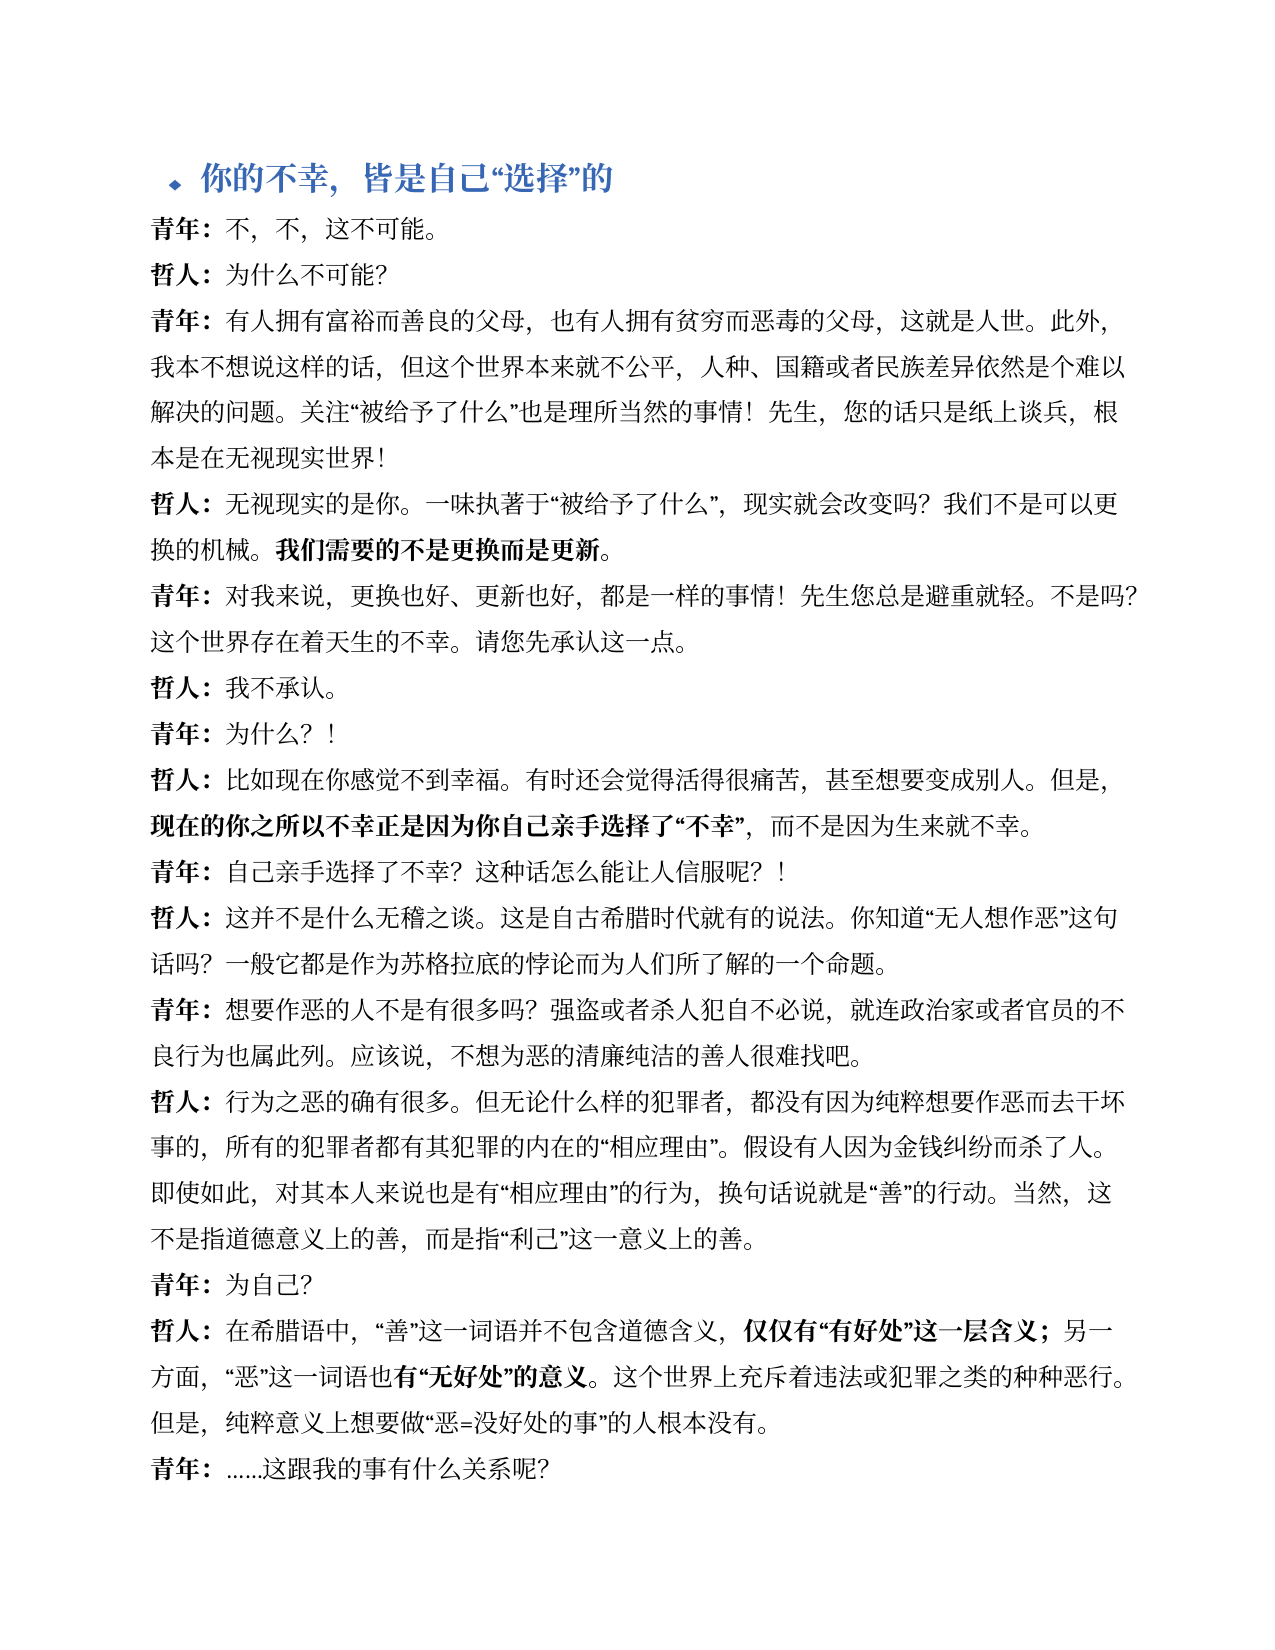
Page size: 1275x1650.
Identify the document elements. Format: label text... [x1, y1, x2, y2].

text 哲人：比如现在你感觉不到幸福。有时还会觉得活得很痛苦，甚至想要变成别人。但是，现在的你之所以不幸正是因为你自己亲手选择了“不幸”，而不是因为生来就不幸。 [150, 750, 1125, 842]
text 哲人：在希腊语中，“善”这一词语并不包含道德含义，仅仅有“有好处”这一层含义；另一方面，“恶”这一词语也有“无好处”的意义。这个世界上充斥着违法或犯罪之类的种种恶行。但是，纯粹意义上想要做“恶=没好处的事”的人根本没有。 [150, 1301, 1125, 1439]
text 青年：为自己？ [150, 1255, 1125, 1301]
text 青年：自己亲手选择了不幸？这种话怎么能让人信服呢？！ [150, 842, 1125, 887]
text 哲人：无视现实的是你。一味执著于“被给予了什么”，现实就会改变吗？我们不是可以更换的机械。我们需要的不是更换而是更新。 [150, 474, 1125, 566]
picture [168, 180, 182, 191]
text 青年：对我来说，更换也好、更新也好，都是一样的事情！先生您总是避重就轻。不是吗？这个世界存在着天生的不幸。请您先承认这一点。 [150, 566, 1125, 658]
text 青年：想要作恶的人不是有很多吗？强盗或者杀人犯自不必说，就连政治家或者官员的不良行为也属此列。应该说，不想为恶的清廉纯洁的善人很难找吧。 [150, 979, 1125, 1071]
text 青年：为什么？！ [150, 704, 1125, 750]
text 哲人：行为之恶的确有很多。但无论什么样的犯罪者，都没有因为纯粹想要作恶而去干坏事的，所有的犯罪者都有其犯罪的内在的“相应理由”。假设有人因为金钱纠纷而杀了人。即使如此，对其本人来说也是有“相应理由”的行为，换句话说就是“善”的行动。当然，这不是指道德意义上的善，而是指“利己”这一意义上的善。 [150, 1071, 1125, 1255]
text 哲人：为什么不可能？ [150, 244, 1125, 290]
text 青年：有人拥有富裕而善良的父母，也有人拥有贫穷而恶毒的父母，这就是人世。此外，我本不想说这样的话，但这个世界本来就不公平，人种、国籍或者民族差异依然是个难以解决的问题。关注“被给予了什么”也是理所当然的事情！先生，您的话只是纸上谈兵，根本是在无视现实世界！ [150, 290, 1125, 474]
text 哲人：这并不是什么无稽之谈。这是自古希腊时代就有的说法。你知道“无人想作恶”这句话吗？一般它都是作为苏格拉底的悖论而为人们所了解的一个命题。 [150, 887, 1125, 979]
text 青年：不，不，这不可能。 [150, 198, 1125, 244]
text 哲人：我不承认。 [150, 658, 1125, 704]
text 青年：……这跟我的事有什么关系呢？ [150, 1439, 1125, 1485]
subtitle 你的不幸，皆是自己“选择”的 [150, 150, 1125, 198]
